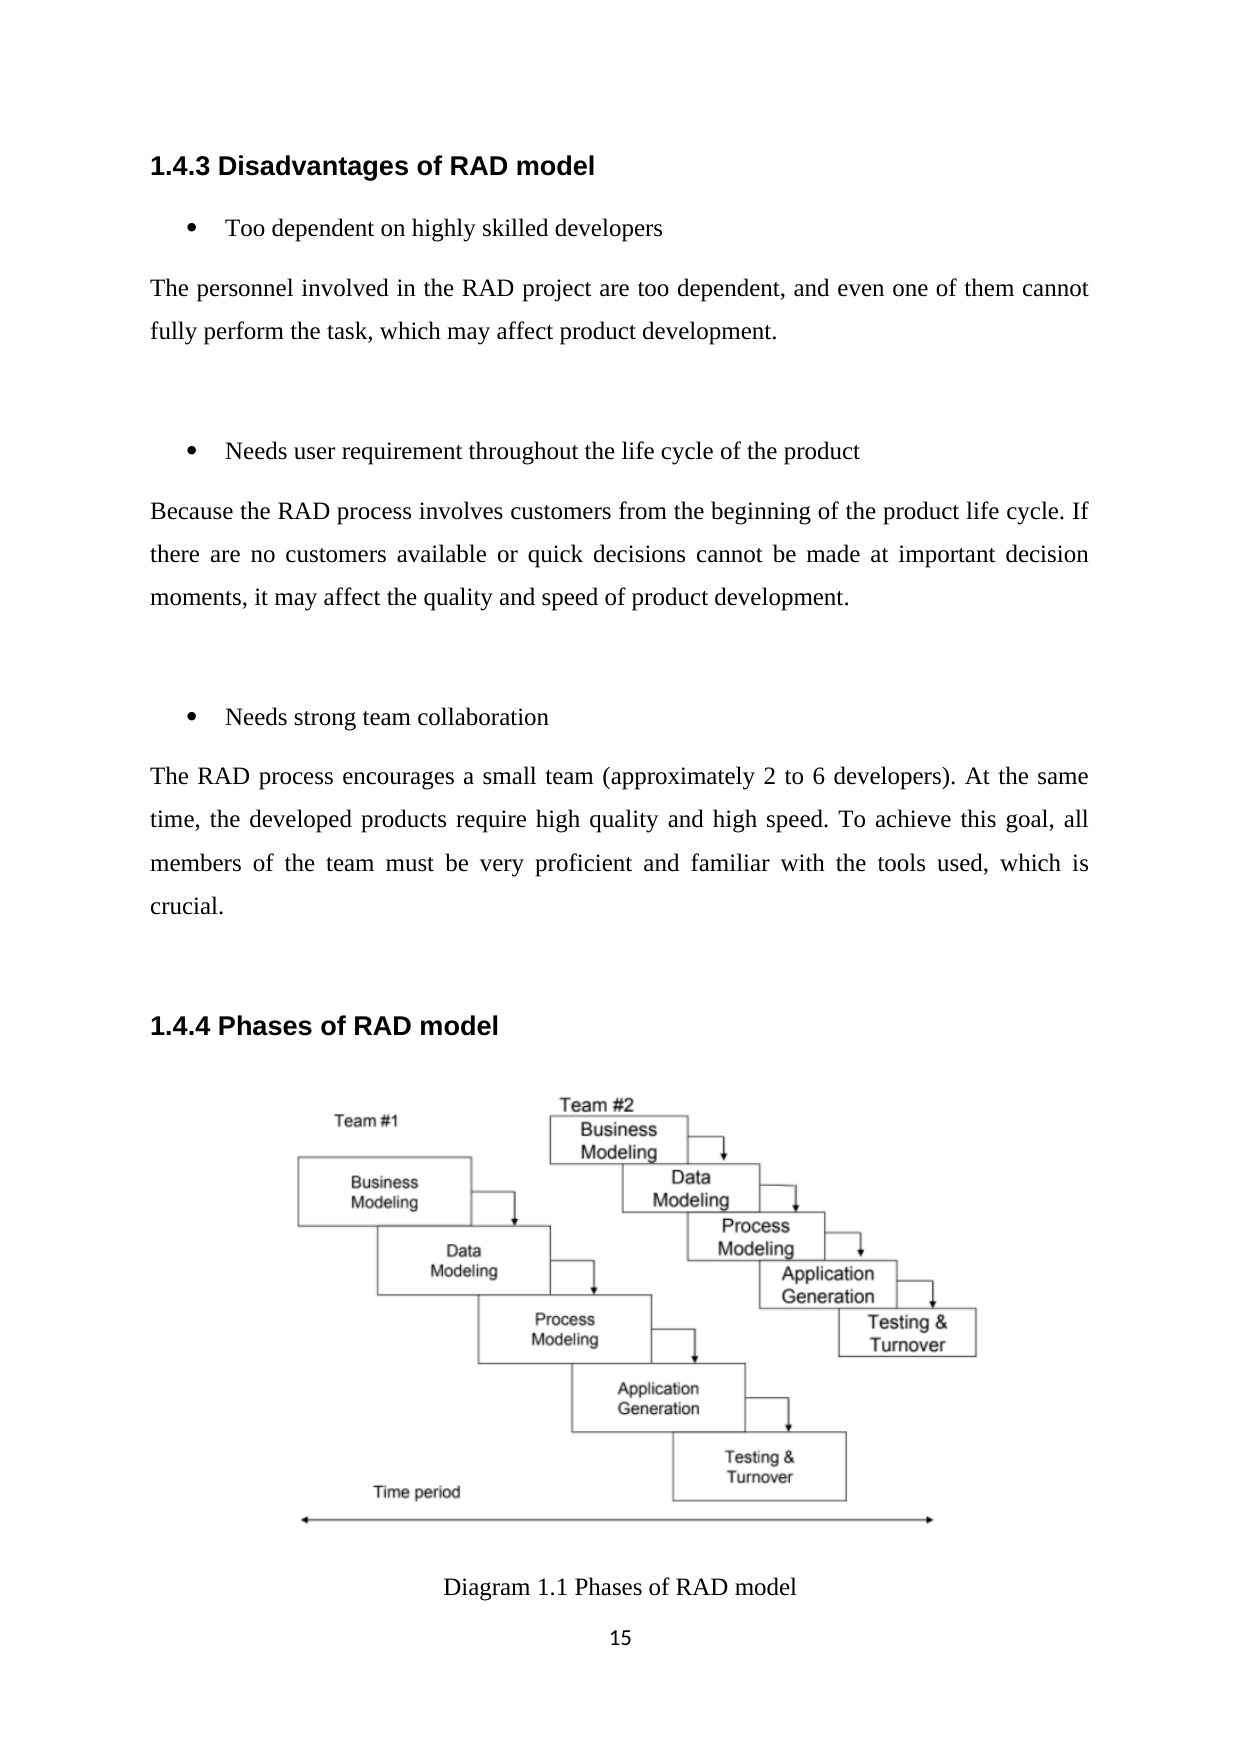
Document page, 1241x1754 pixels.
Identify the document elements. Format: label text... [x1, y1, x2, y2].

subtitle 1.4.3 Disadvantages of RAD model [150, 150, 1090, 181]
list Needs user requirement throughout the life cycle of the product [187, 436, 1090, 465]
text Diagram 1.1 Phases of RAD model [150, 1572, 1090, 1601]
text The personnel involved in the RAD project are too dependent, and even one of them cannot fully perform the task, which may affect product development. [150, 273, 1090, 345]
list Too dependent on highly skilled developers [187, 213, 1090, 242]
list Needs strong team collaboration [187, 702, 1090, 730]
subtitle 1.4.4 Phases of RAD model [150, 1010, 1090, 1042]
text The RAD process encourages a small team (approximately 2 to 6 developers). At the same time, the developed products require high quality and high speed. To achieve this goal, all members of the team must be very proficient and familiar with the tools used, which is crucial. [150, 761, 1090, 919]
text Because the RAD process involves customers from the beginning of the product life cycle. If there are no customers available or quick decisions cannot be made at important decision moments, it may affect the quality and speed of product development. [150, 496, 1090, 611]
picture [245, 1073, 995, 1542]
